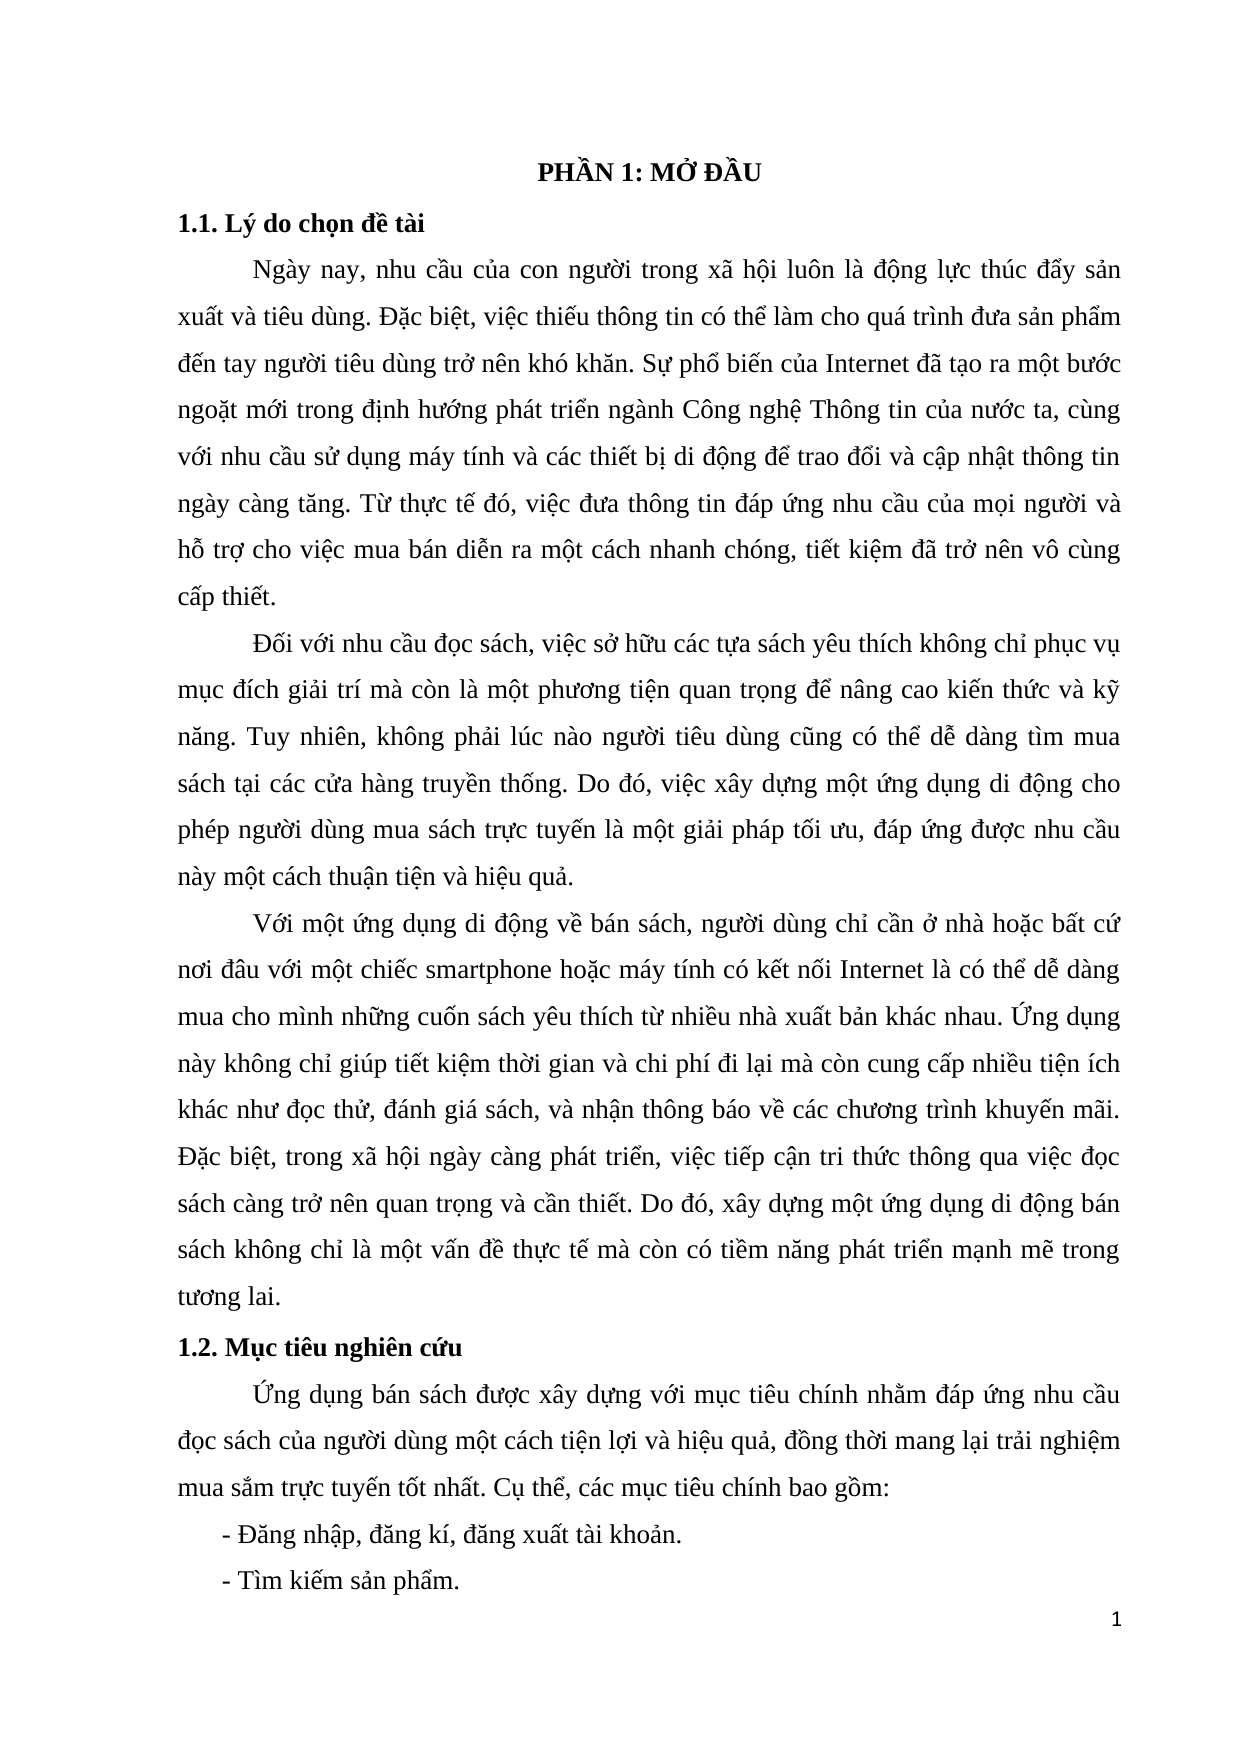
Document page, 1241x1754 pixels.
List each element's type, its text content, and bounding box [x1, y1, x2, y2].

subtitle 1.1. Lý do chọn đề tài [177, 207, 1122, 238]
text Với một ứng dụng di động về bán sách, người dùng chỉ cần ở nhà hoặc bất cứ nơi đâu với một chiếc smartphone hoặc máy tính có kết nối Internet là có thể dễ dàng mua cho mình những cuốn sách yêu thích từ nhiều nhà xuất bản khác nhau. Ứng dụng này không chỉ giúp tiết kiệm thời gian và chi phí đi lại mà còn cung cấp nhiều tiện ích khác như đọc thử, đánh giá sách, và nhận thông báo về các chương trình khuyến mãi. Đặc biệt, trong xã hội ngày càng phát triển, việc tiếp cận tri thức thông qua việc đọc sách càng trở nên quan trọng và cần thiết. Do đó, xây dựng một ứng dụng di động bán sách không chỉ là một vấn đề thực tế mà còn có tiềm năng phát triển mạnh mẽ trong tương lai. [177, 907, 1122, 1311]
text Đối với nhu cầu đọc sách, việc sở hữu các tựa sách yêu thích không chỉ phục vụ mục đích giải trí mà còn là một phương tiện quan trọng để nâng cao kiến thức và kỹ năng. Tuy nhiên, không phải lúc nào người tiêu dùng cũng có thể dễ dàng tìm mua sách tại các cửa hàng truyền thống. Do đó, việc xây dựng một ứng dụng di động cho phép người dùng mua sách trực tuyến là một giải pháp tối ưu, đáp ứng được nhu cầu này một cách thuận tiện và hiệu quả. [177, 627, 1122, 891]
text Ứng dụng bán sách được xây dựng với mục tiêu chính nhằm đáp ứng nhu cầu đọc sách của người dùng một cách tiện lợi và hiệu quả, đồng thời mang lại trải nghiệm mua sắm trực tuyến tốt nhất. Cụ thể, các mục tiêu chính bao gồm: [177, 1378, 1122, 1502]
subtitle 1.2. Mục tiêu nghiên cứu [177, 1331, 1122, 1362]
text - Tìm kiếm sản phẩm. [222, 1564, 1122, 1596]
text - Đăng nhập, đăng kí, đăng xuất tài khoản. [222, 1518, 1122, 1549]
text Ngày nay, nhu cầu của con người trong xã hội luôn là động lực thúc đẩy sản xuất và tiêu dùng. Đặc biệt, việc thiếu thông tin có thể làm cho quá trình đưa sản phẩm đến tay người tiêu dùng trở nên khó khăn. Sự phổ biến của Internet đã tạo ra một bước ngoặt mới trong định hướng phát triển ngành Công nghệ Thông tin của nước ta, cùng với nhu cầu sử dụng máy tính và các thiết bị di động để trao đổi và cập nhật thông tin ngày càng tăng. Từ thực tế đó, việc đưa thông tin đáp ứng nhu cầu của mọi người và hỗ trợ cho việc mua bán diễn ra một cách nhanh chóng, tiết kiệm đã trở nên vô cùng cấp thiết. [177, 253, 1122, 611]
subtitle PHẦN 1: MỞ ĐẦU [177, 156, 1122, 187]
